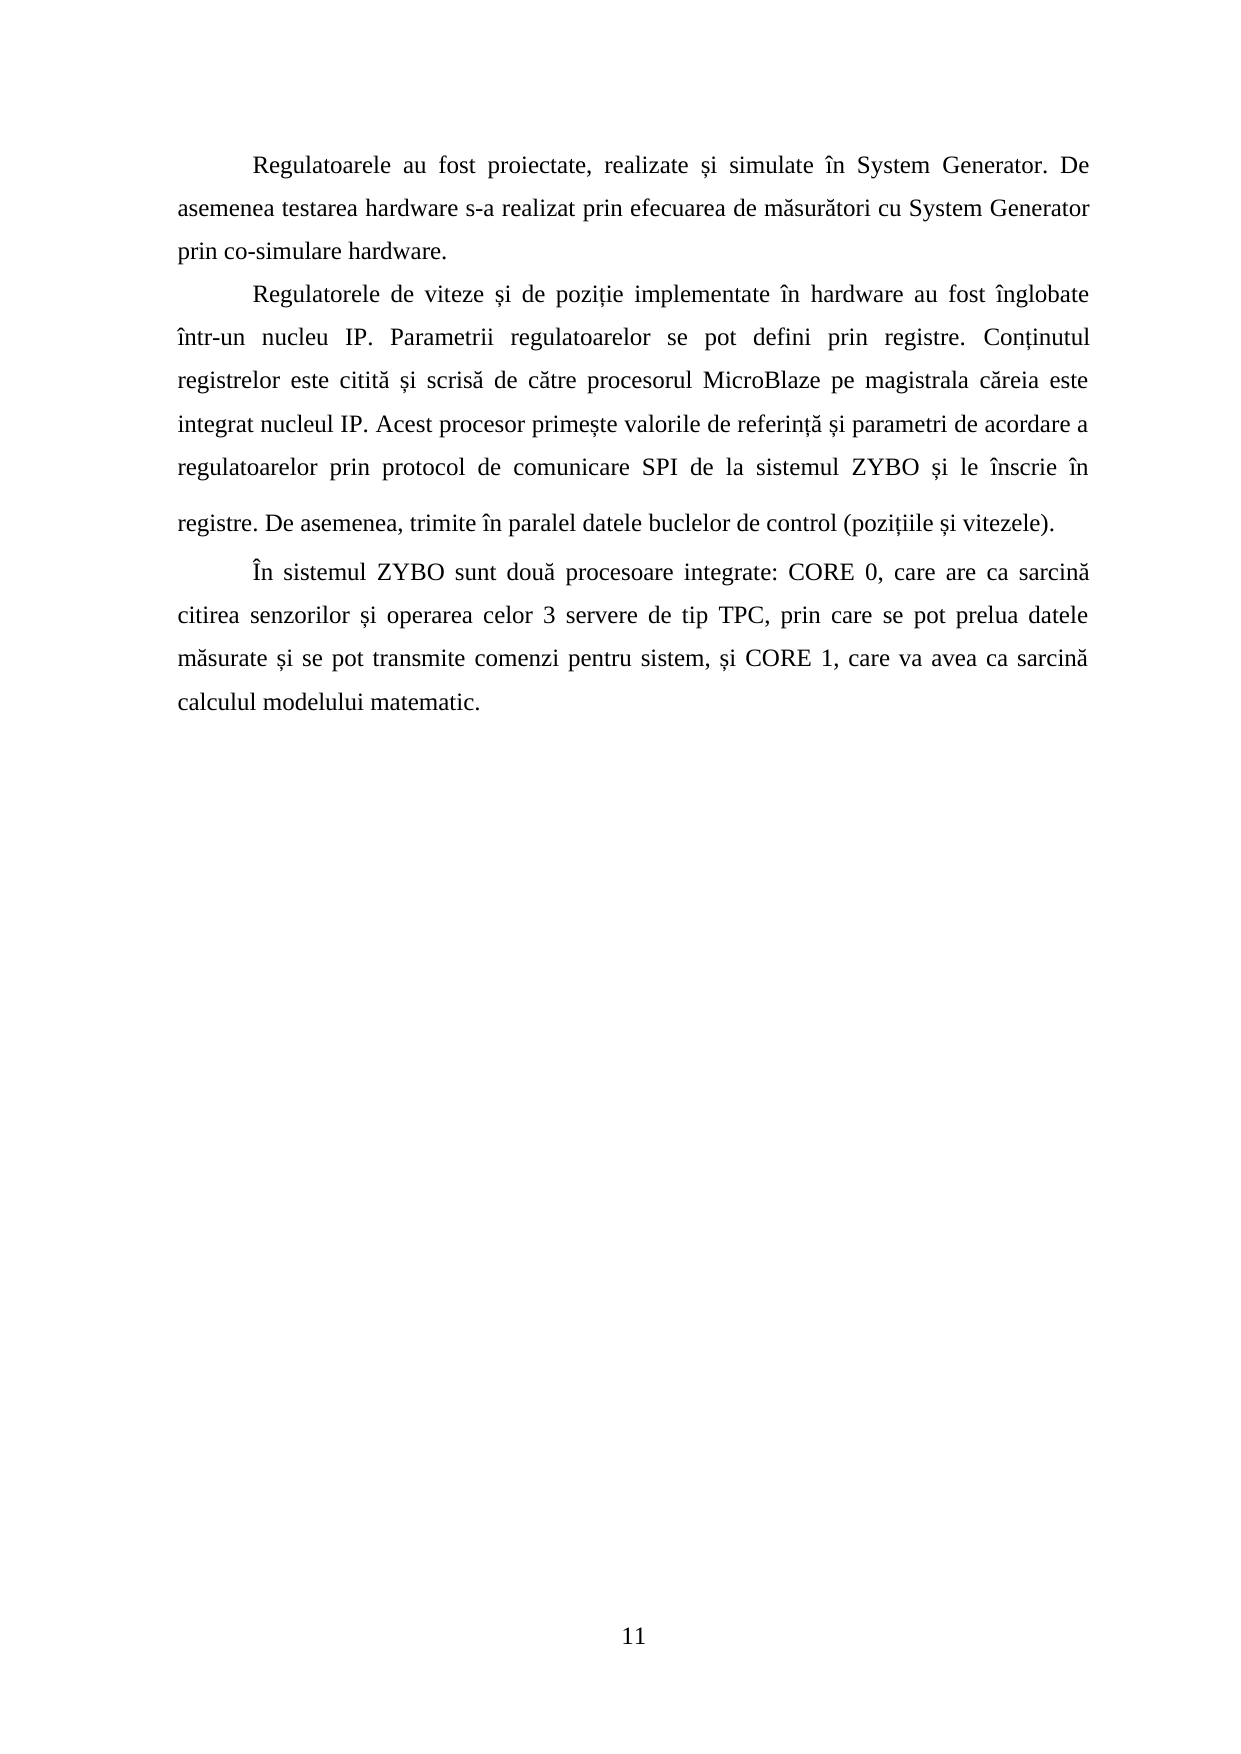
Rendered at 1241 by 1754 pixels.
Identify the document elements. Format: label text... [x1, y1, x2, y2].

text Regulatoarele au fost proiectate, realizate și simulate în System Generator. De asemenea testarea hardware s-a realizat prin efecuarea de măsurători cu System Generator prin co-simulare hardware. [177, 150, 1090, 265]
text În sistemul ZYBO sunt două procesoare integrate: CORE 0, care are ca sarcină citirea senzorilor și operarea celor 3 servere de tip TPC, prin care se pot prelua datele măsurate și se pot transmite comenzi pentru sistem, și CORE 1, care va avea ca sarcină calculul modelului matematic. [177, 557, 1090, 715]
text Regulatorele de viteze și de poziție implementate în hardware au fost înglobate într-un nucleu IP. Parametrii regulatoarelor se pot defini prin registre. Conținutul registrelor este citită și scrisă de către procesorul MicroBlaze pe magistrala căreia este integrat nucleul IP. Acest procesor primește valorile de referință și parametri de acordare a regulatoarelor prin protocol de comunicare SPI de la sistemul ZYBO și le înscrie în registre. De asemenea, trimite în paralel datele buclelor de control (pozițiile și vitezele). [177, 279, 1090, 538]
